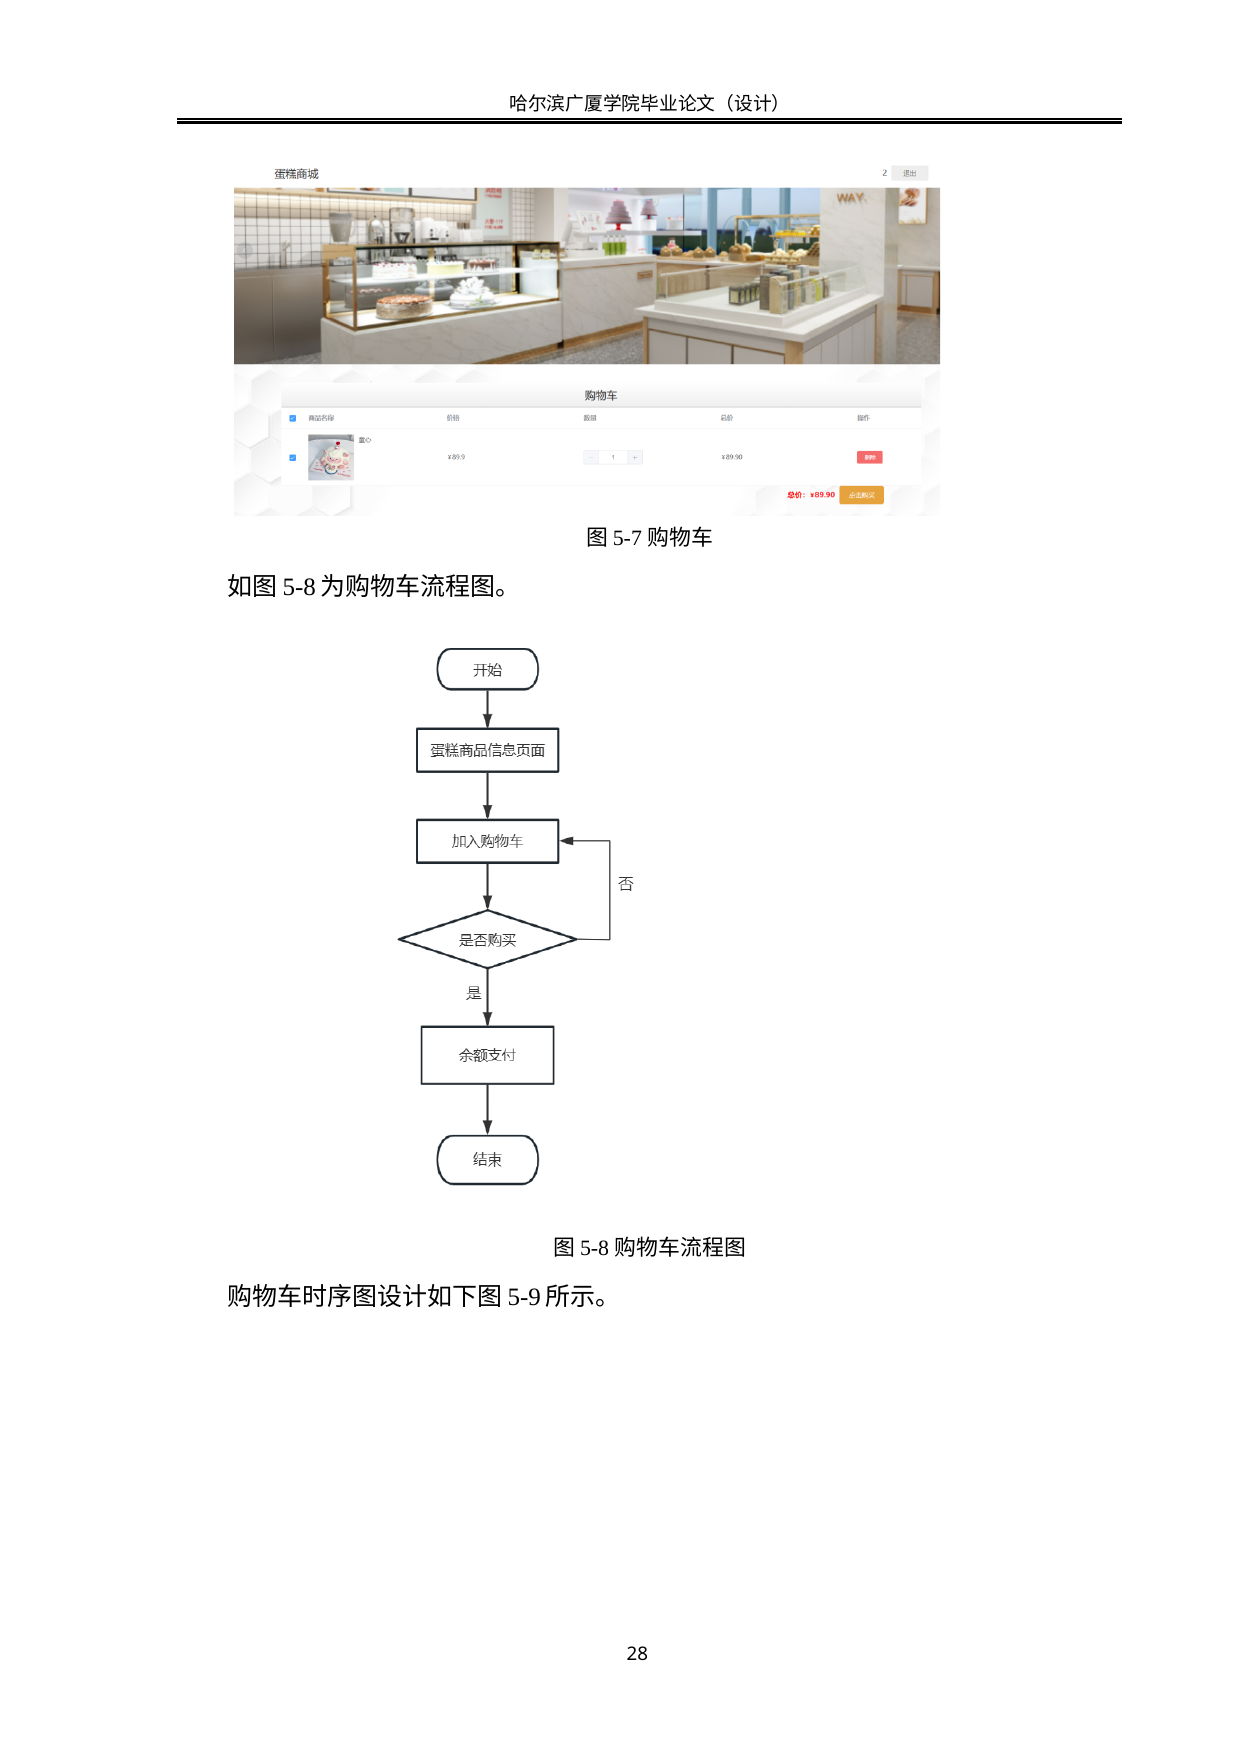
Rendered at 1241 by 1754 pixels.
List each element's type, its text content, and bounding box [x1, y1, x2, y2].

picture [371, 633, 654, 1198]
text 图5-8 购物车流程图 [177, 1229, 1122, 1262]
picture [234, 162, 941, 516]
text 购物车时序图设计如下图5-9所示。 [177, 1262, 1122, 1327]
text 如图5-8为购物车流程图。 [177, 552, 1122, 617]
text 图5-7 购物车 [177, 519, 1122, 552]
